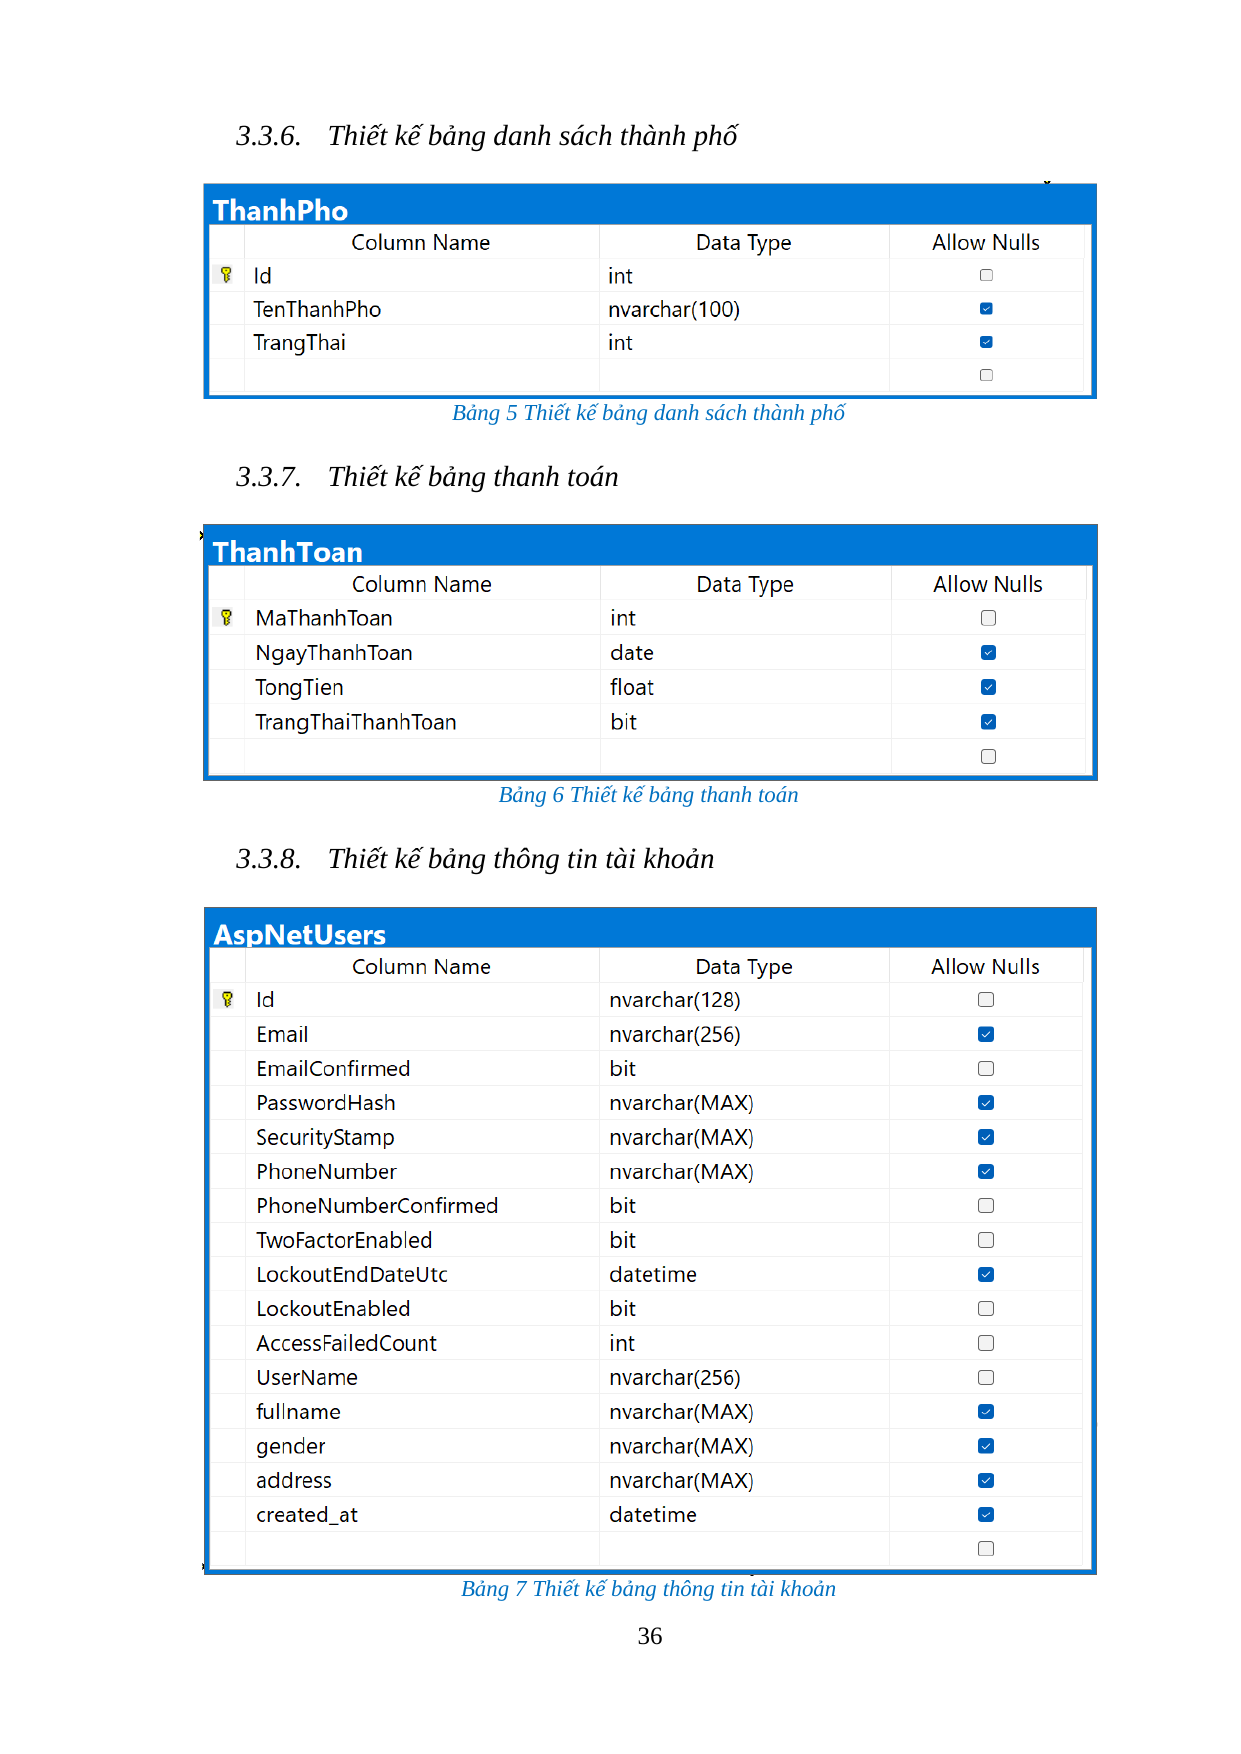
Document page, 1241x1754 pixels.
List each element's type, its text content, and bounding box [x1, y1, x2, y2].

subtitle Thiết kế bảng thông tin tài khoản [236, 841, 1122, 875]
picture [199, 521, 1100, 782]
picture [202, 904, 1098, 1576]
subtitle Thiết kế bảng danh sách thành phố [236, 118, 1122, 152]
text Bảng 6 Thiết kế bảng thanh toán [177, 781, 1122, 807]
picture [200, 181, 1099, 399]
text Bảng 7 Thiết kế bảng thông tin tài khoản [177, 1576, 1122, 1602]
subtitle Thiết kế bảng thanh toán [236, 459, 1122, 493]
text Bảng 5 Thiết kế bảng danh sách thành phố [177, 399, 1122, 425]
